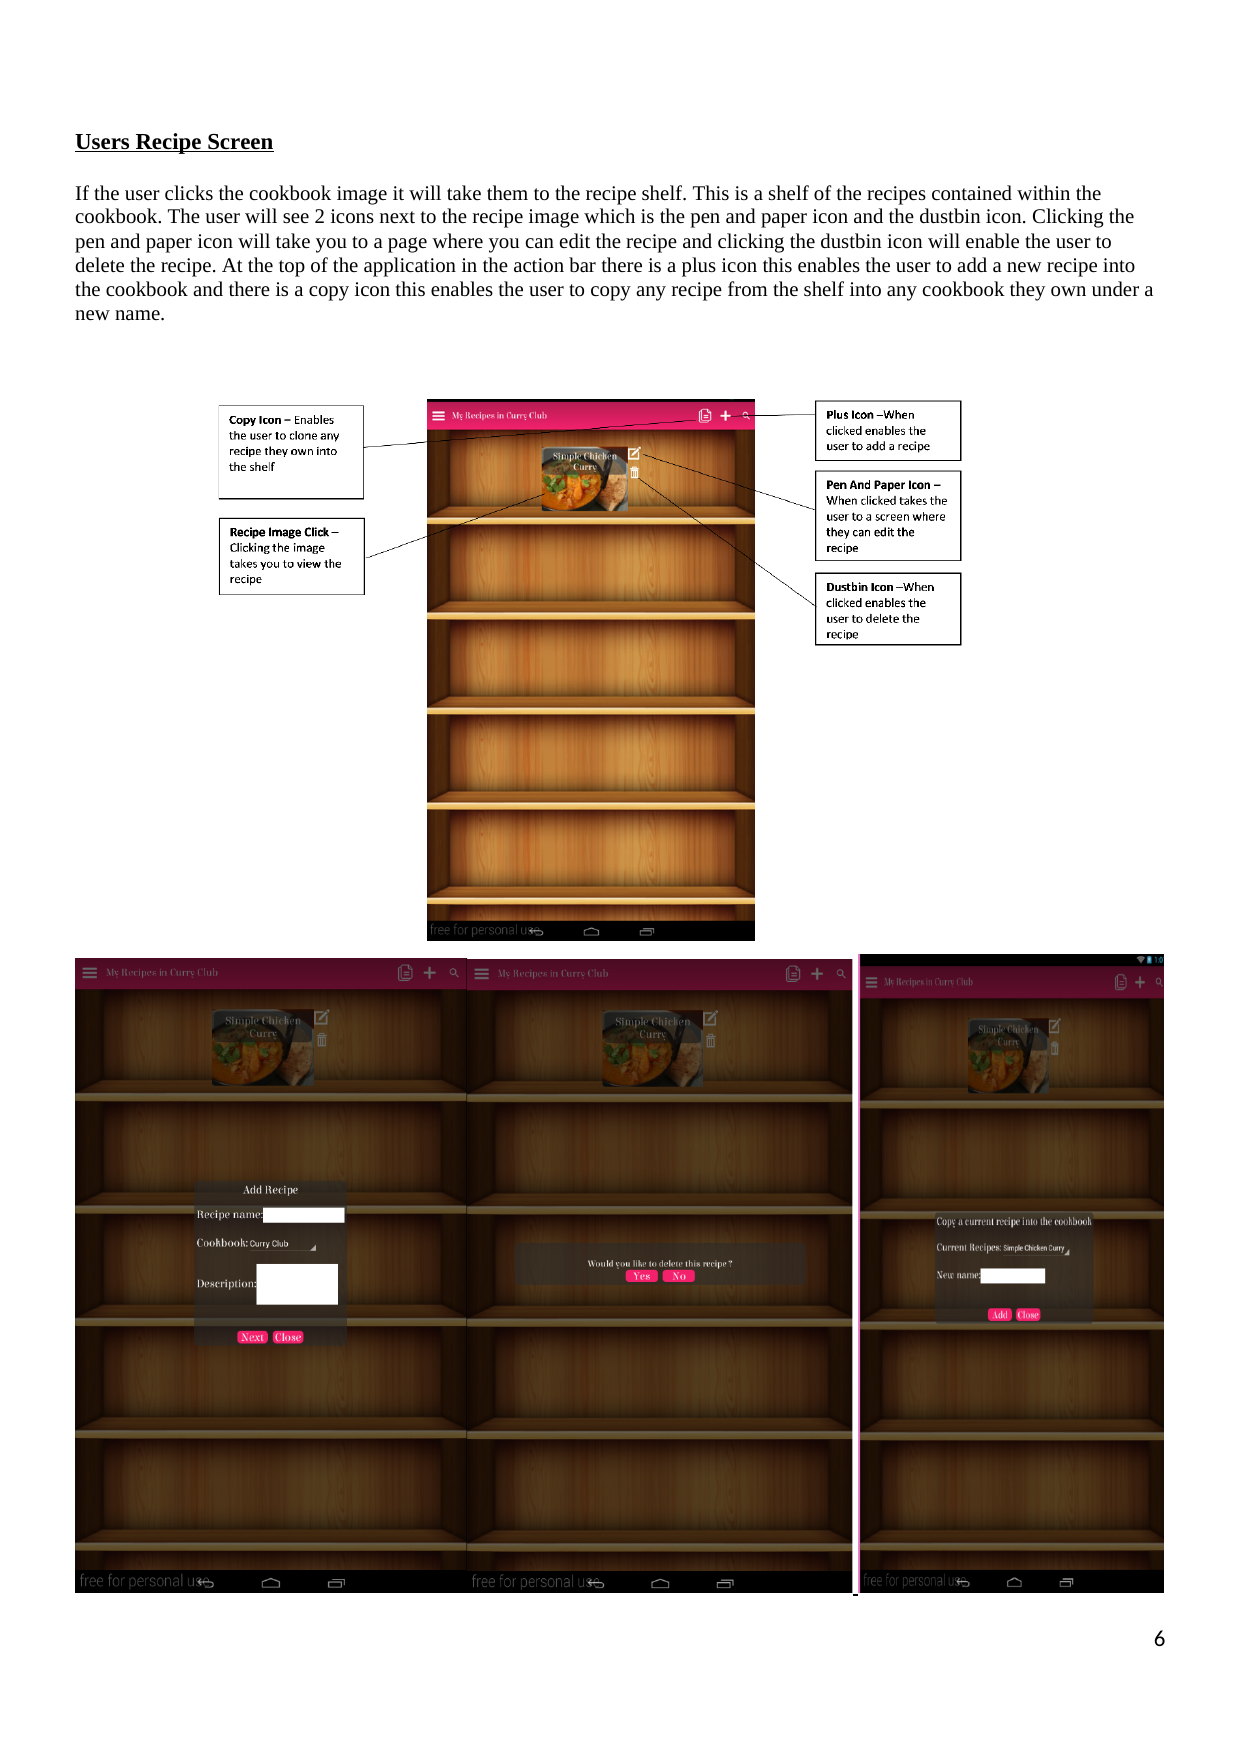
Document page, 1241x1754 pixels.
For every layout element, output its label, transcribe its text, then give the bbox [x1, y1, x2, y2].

picture [218, 399, 1164, 1593]
picture [75, 958, 853, 1593]
text Users Recipe Screen [75, 128, 1165, 154]
text If the user clicks the cookbook image it will take them to the recipe shelf. This is a shelf of the recipes contained within the cookbook. The user will see 2 icons next to the recipe image which is the pen and paper icon and the dustbin icon. Clicking the pen and paper icon will take you to a page where you can edit the recipe and clicking the dustbin icon will enable the user to delete the recipe. At the top of the application in the action bar there is a plus icon this enables the user to add a new recipe into the cookbook and there is a copy icon this enables the user to copy any recipe from the shelf into any cookbook they own under a new name. [75, 180, 1165, 325]
